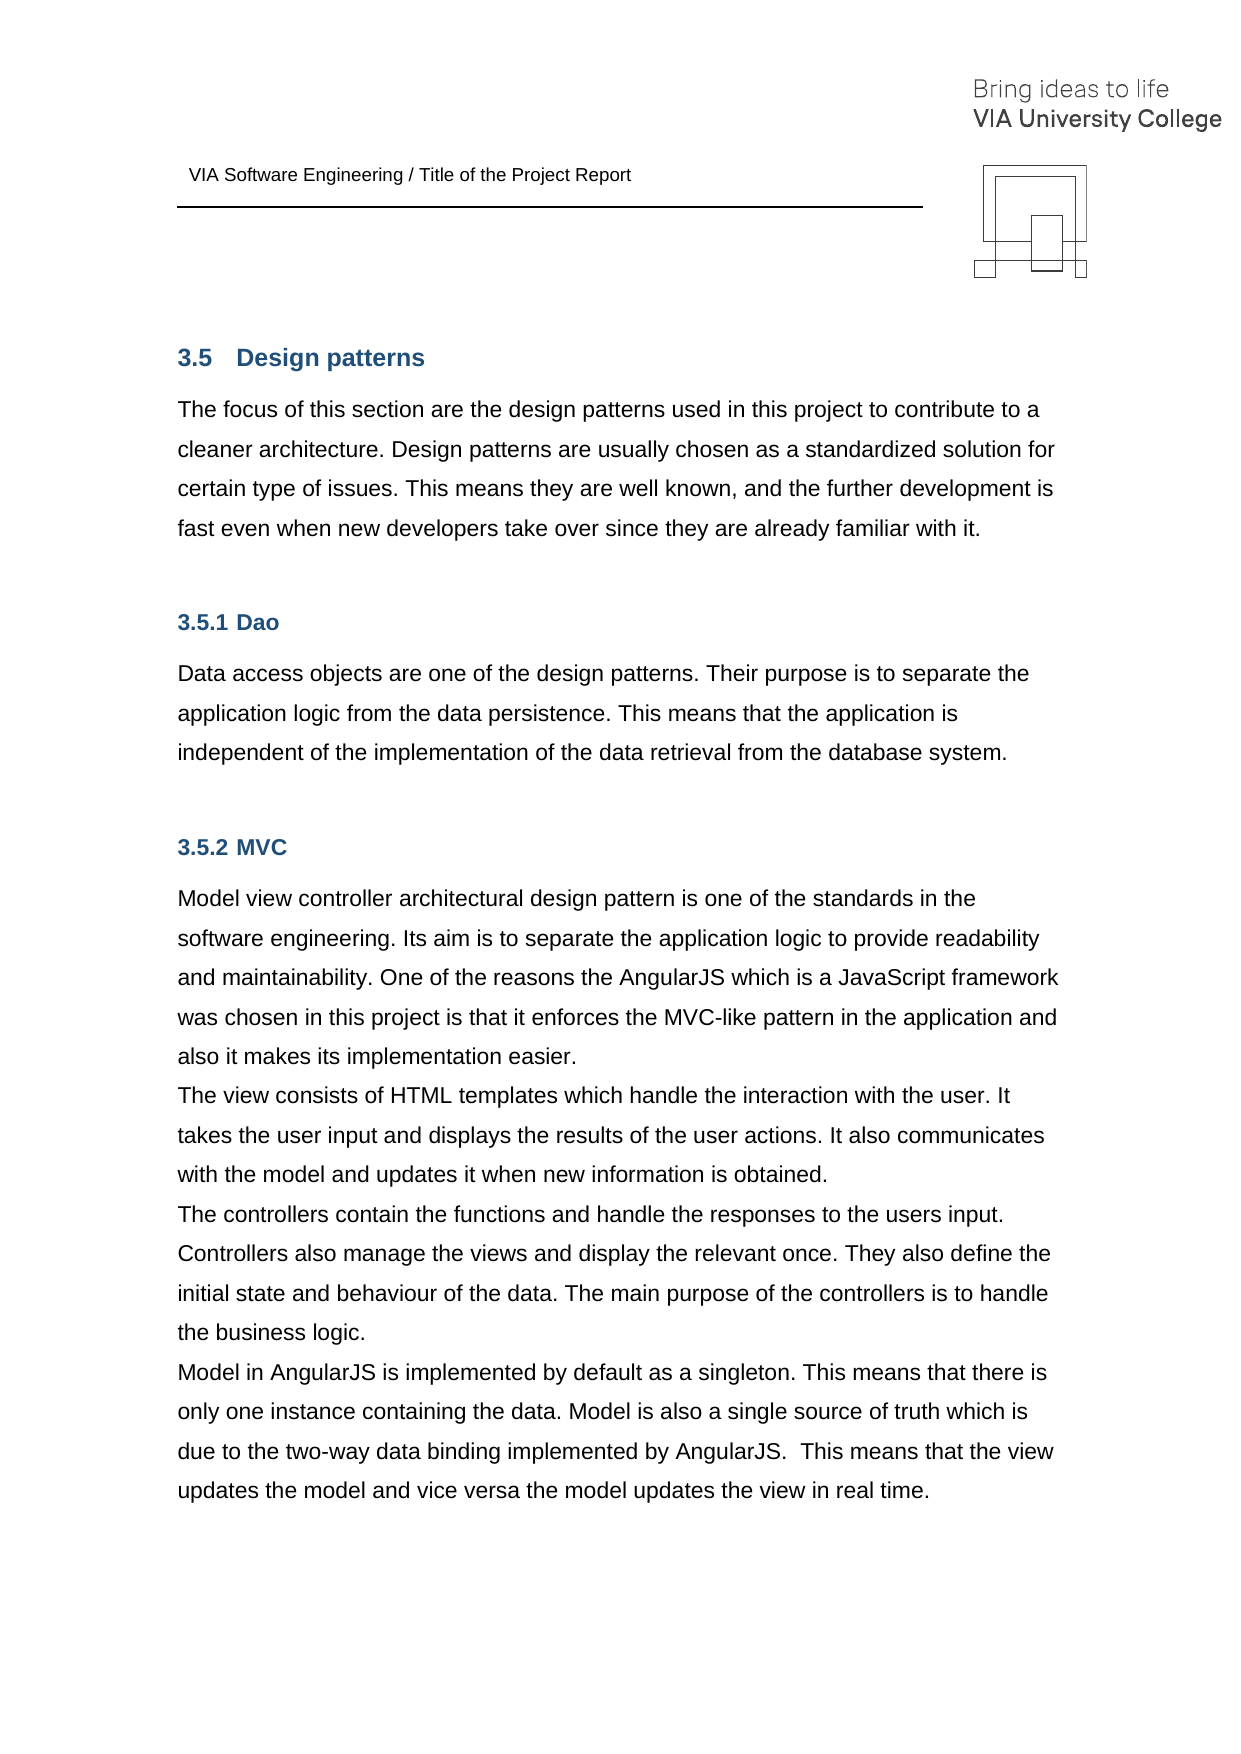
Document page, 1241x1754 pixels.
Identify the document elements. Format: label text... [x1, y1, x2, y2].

subtitle Dao [177, 604, 1063, 635]
text The view consists of HTML templates which handle the interaction with the user. It takes the user input and displays the results of the user actions. It also communicates with the model and updates it when new information is obtained. [177, 1082, 1063, 1188]
text The focus of this section are the design patterns used in this project to contribute to a cleaner architecture. Design patterns are usually chosen as a standardized solution for certain type of issues. This means they are well known, and the further development is fast even when new developers take over since they are already familiar with it. [177, 396, 1063, 541]
subtitle MVC [177, 829, 1063, 860]
text Model in AngularJS is implemented by default as a singleton. This means that there is only one instance containing the data. Model is also a single source of truth which is due to the two-way data binding implemented by AngularJS. This means that the view updates the model and vice versa the model updates the view in real time. [177, 1359, 1063, 1504]
text The controllers contain the functions and handle the responses to the users input. Controllers also manage the views and display the relevant once. They also define the initial state and behaviour of the data. The main purpose of the controllers is to handle the business logic. [177, 1201, 1063, 1346]
text Data access objects are one of the design patterns. Their purpose is to separate the application logic from the data persistence. This means that the application is independent of the implementation of the data retrieval from the database system. [177, 660, 1063, 766]
text Model view controller architectural design pattern is one of the standards in the software engineering. Its aim is to separate the application logic to provide readability and maintainability. One of the reasons the AngularJS which is a JavaScript framework was chosen in this project is that it enforces the MVC-like pattern in the application and also it makes its implementation easier. [177, 885, 1063, 1069]
subtitle Design patterns [177, 340, 1063, 371]
